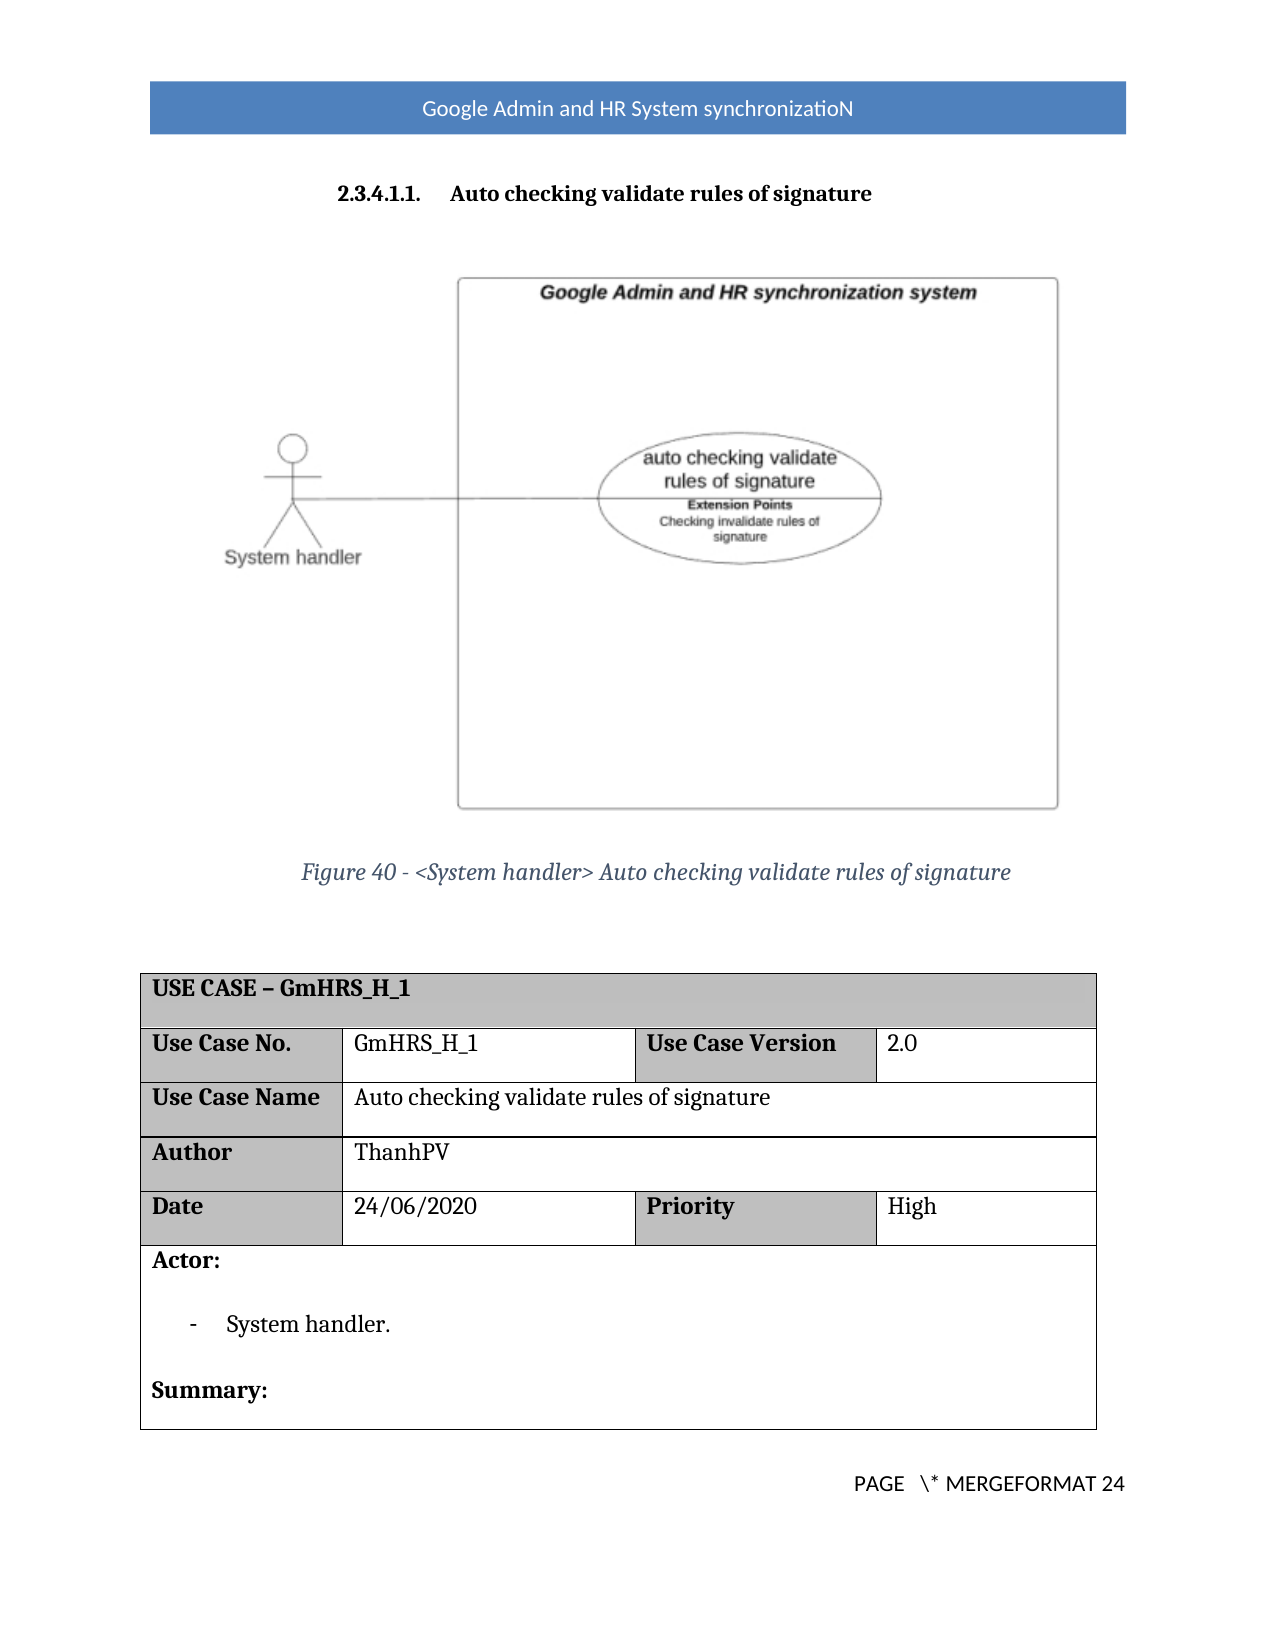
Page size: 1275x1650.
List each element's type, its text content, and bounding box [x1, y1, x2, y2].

table_cell GmHRS_H_1 [343, 1029, 635, 1082]
table_cell Use Case Version [636, 1029, 876, 1082]
table_cell 2.0 [877, 1029, 1096, 1082]
subtitle Auto checking validate rules of signature [337, 181, 1125, 207]
table_cell Use Case No. [141, 1029, 342, 1082]
table_cell High [877, 1192, 1096, 1245]
picture [187, 240, 1129, 825]
table_cell Auto checking validate rules of signature [343, 1083, 1096, 1136]
table_cell Use Case Name [141, 1083, 342, 1136]
table_cell Date [141, 1192, 342, 1245]
table_cell 24/06/2020 [343, 1192, 635, 1245]
table_header USE CASE – GmHRS_H_1 [141, 974, 1096, 1027]
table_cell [141, 1246, 1096, 1429]
text Figure 40 - <System handler> Auto checking validate rules of signature [187, 858, 1125, 887]
table_cell ThanhPV [343, 1138, 1096, 1191]
table_cell Priority [636, 1192, 876, 1245]
table_cell Author [141, 1138, 342, 1191]
